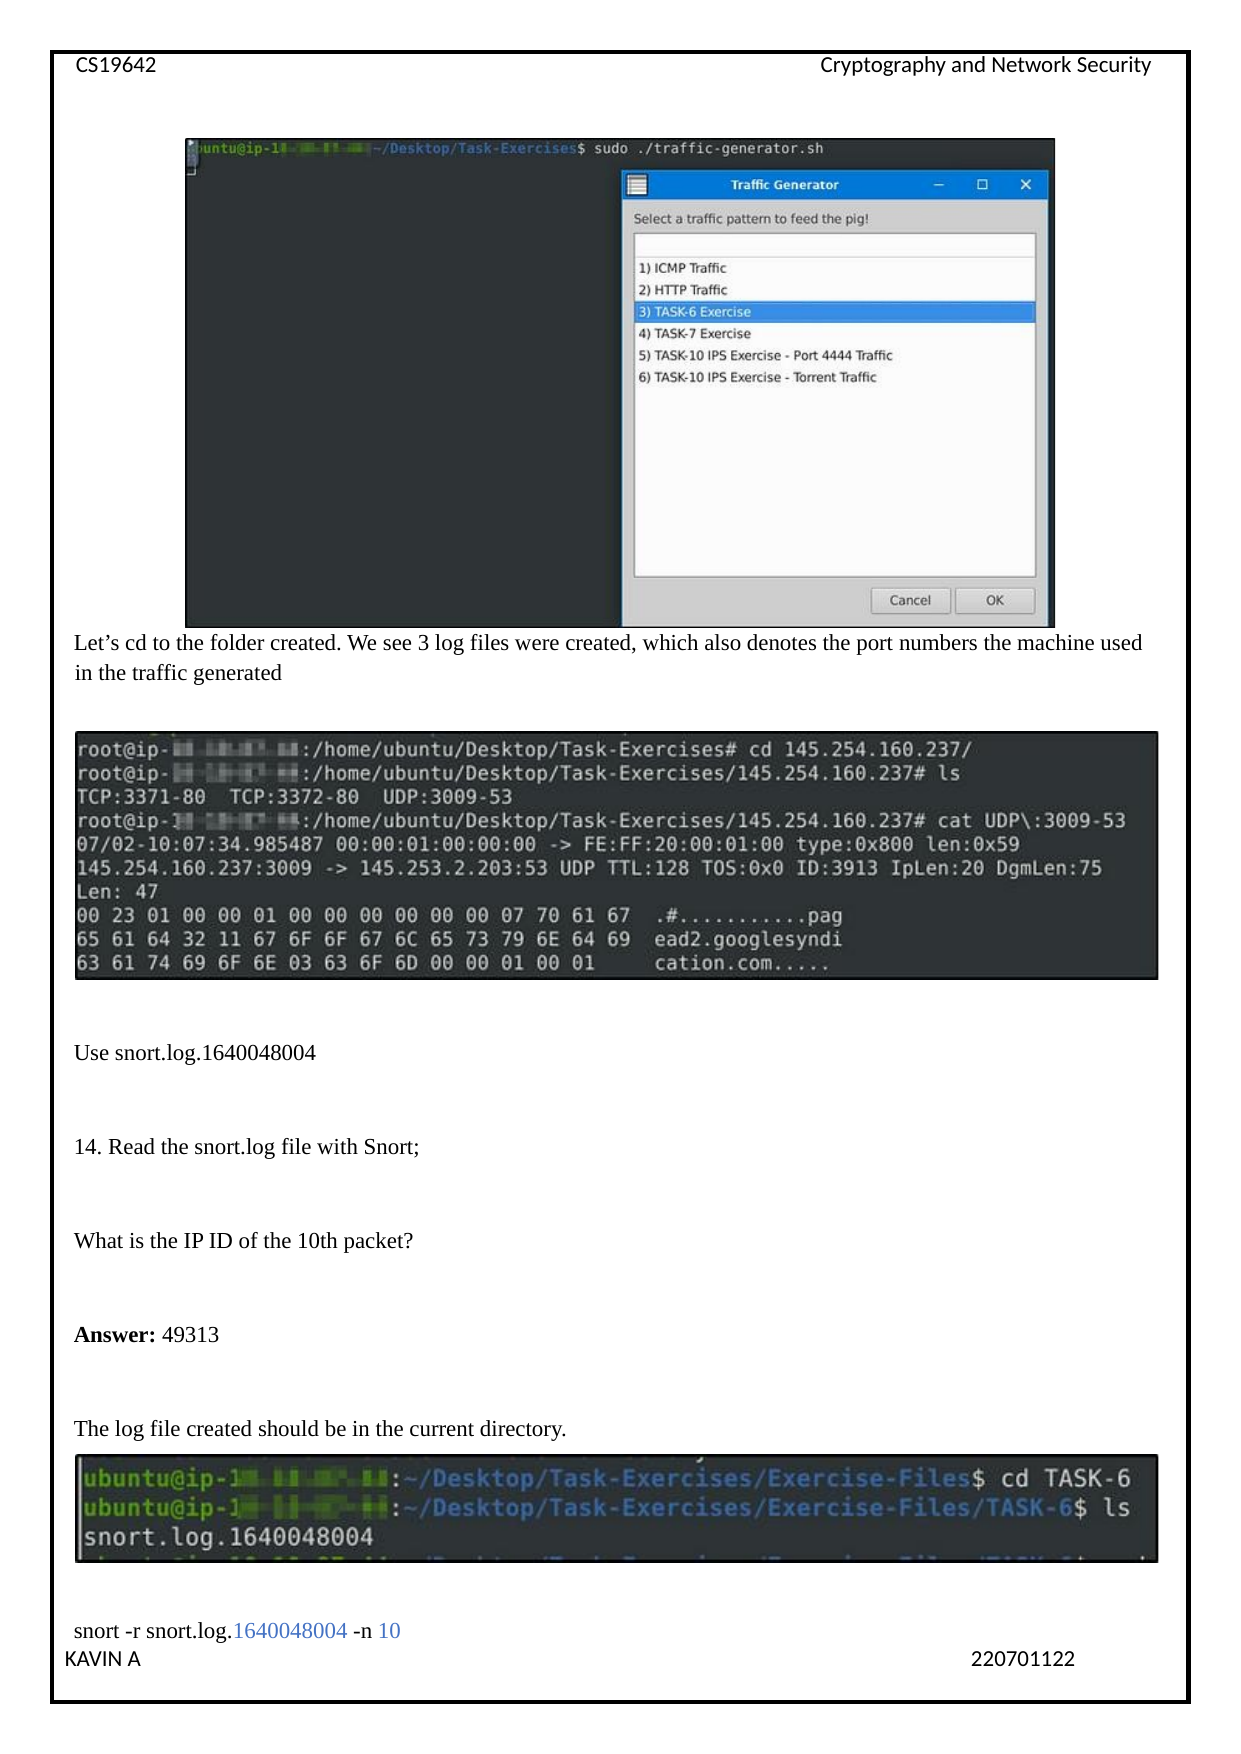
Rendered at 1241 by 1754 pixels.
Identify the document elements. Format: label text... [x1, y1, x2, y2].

text The log file created should be in the current directory. [73, 1415, 1166, 1441]
picture [75, 731, 1159, 980]
text Use snort.log.1640048004 [73, 1039, 1166, 1065]
text Answer: 49313 [73, 1321, 1172, 1348]
list Read the snort.log file with Snort; [73, 1133, 1166, 1159]
text Let’s cd to the folder created. We see 3 log files were created, which also denotes the port numbers the machine used in the traffic generated [73, 629, 1166, 685]
text What is the IP ID of the 10th packet? [73, 1227, 1166, 1253]
text snort -r snort.log.1640048004 -n 10 [73, 1617, 1166, 1644]
picture [185, 138, 1056, 628]
picture [75, 1454, 1159, 1563]
